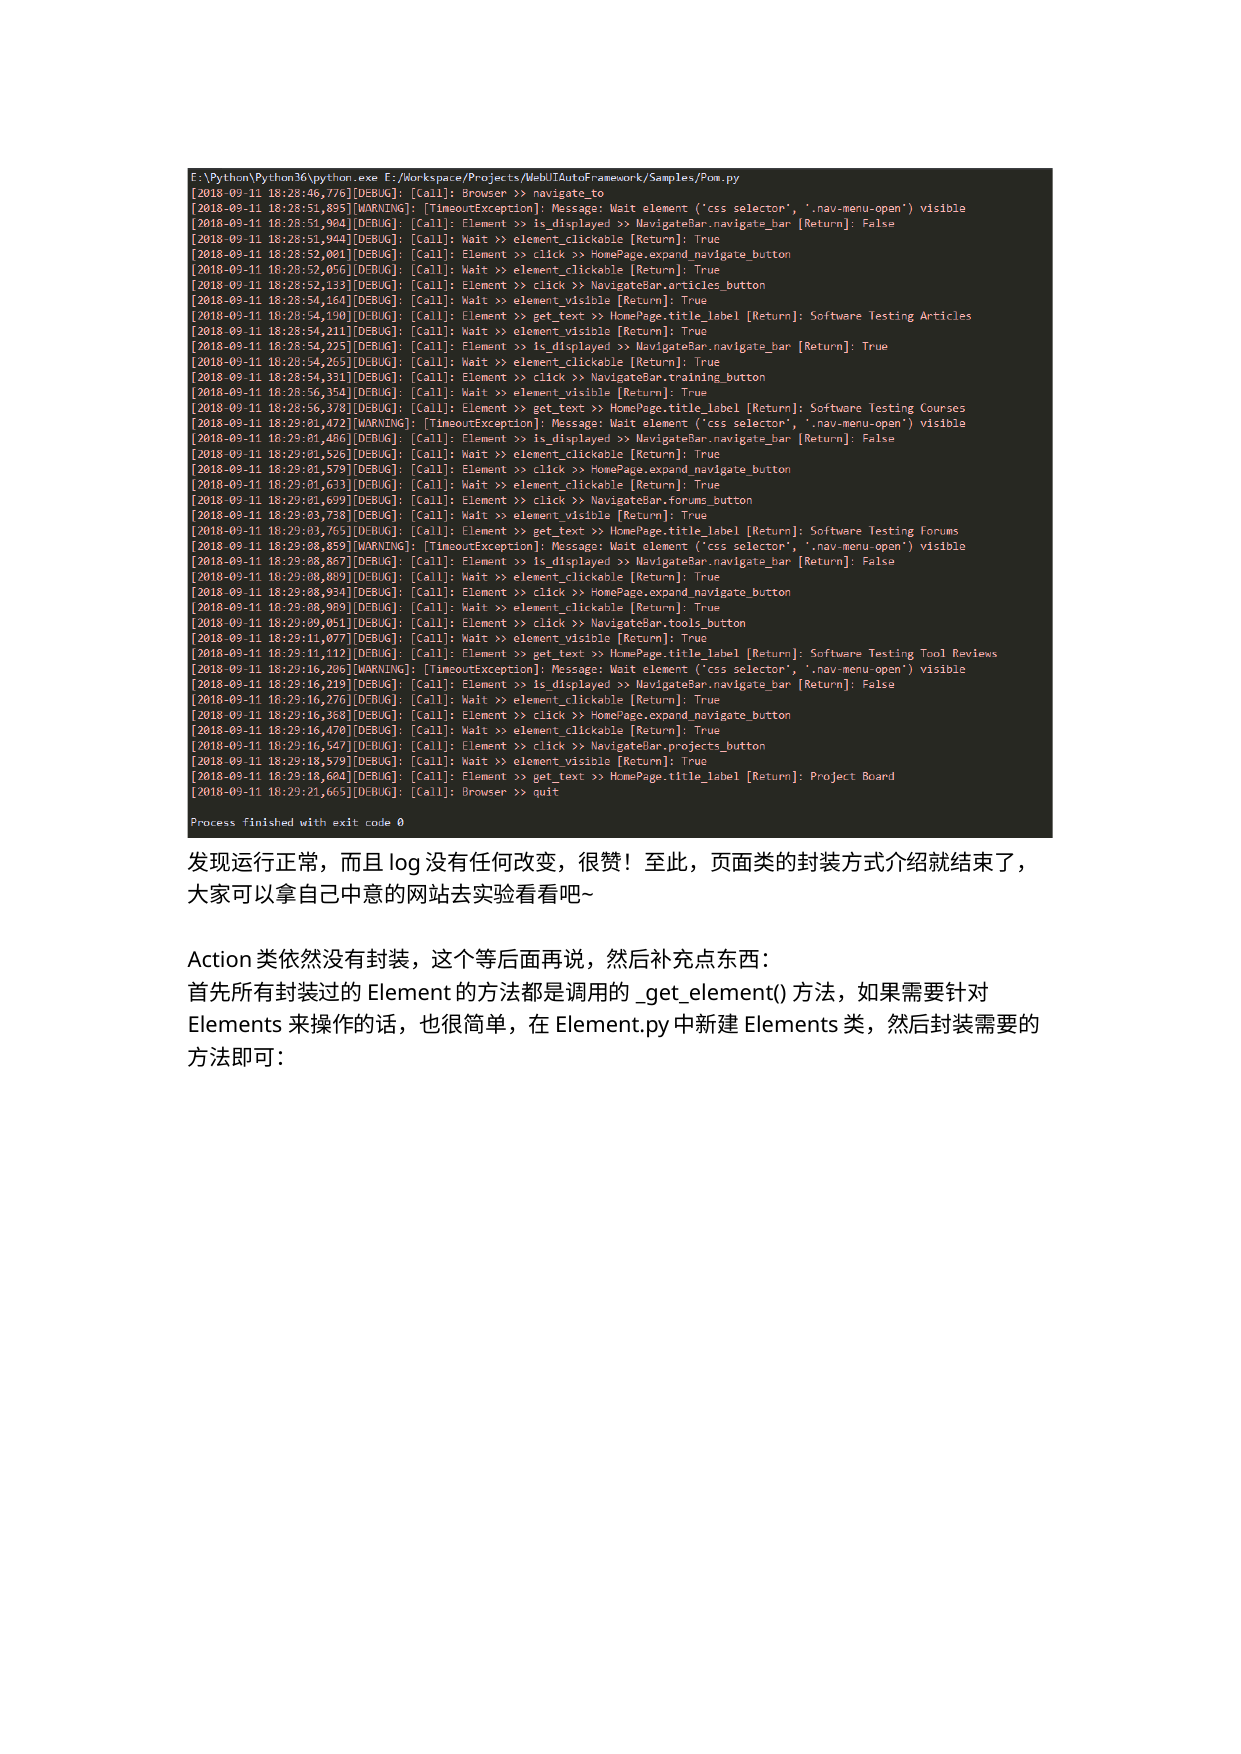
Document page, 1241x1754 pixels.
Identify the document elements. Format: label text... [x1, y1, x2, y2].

text 发现运行正常，而且log没有任何改变，很赞！至此，页面类的封装方式介绍就结束了，大家可以拿自己中意的网站去实验看看吧~ [187, 844, 1053, 909]
text 首先所有封装过的Element的方法都是调用的 _get_element() 方法，如果需要针对 Elements 来操作的话，也很简单，在Element.py中新建Elements类，然后封装需要的方法即可： [187, 974, 1053, 1072]
text Action类依然没有封装，这个等后面再说，然后补充点东西： [187, 942, 1053, 974]
picture [187, 168, 1053, 838]
